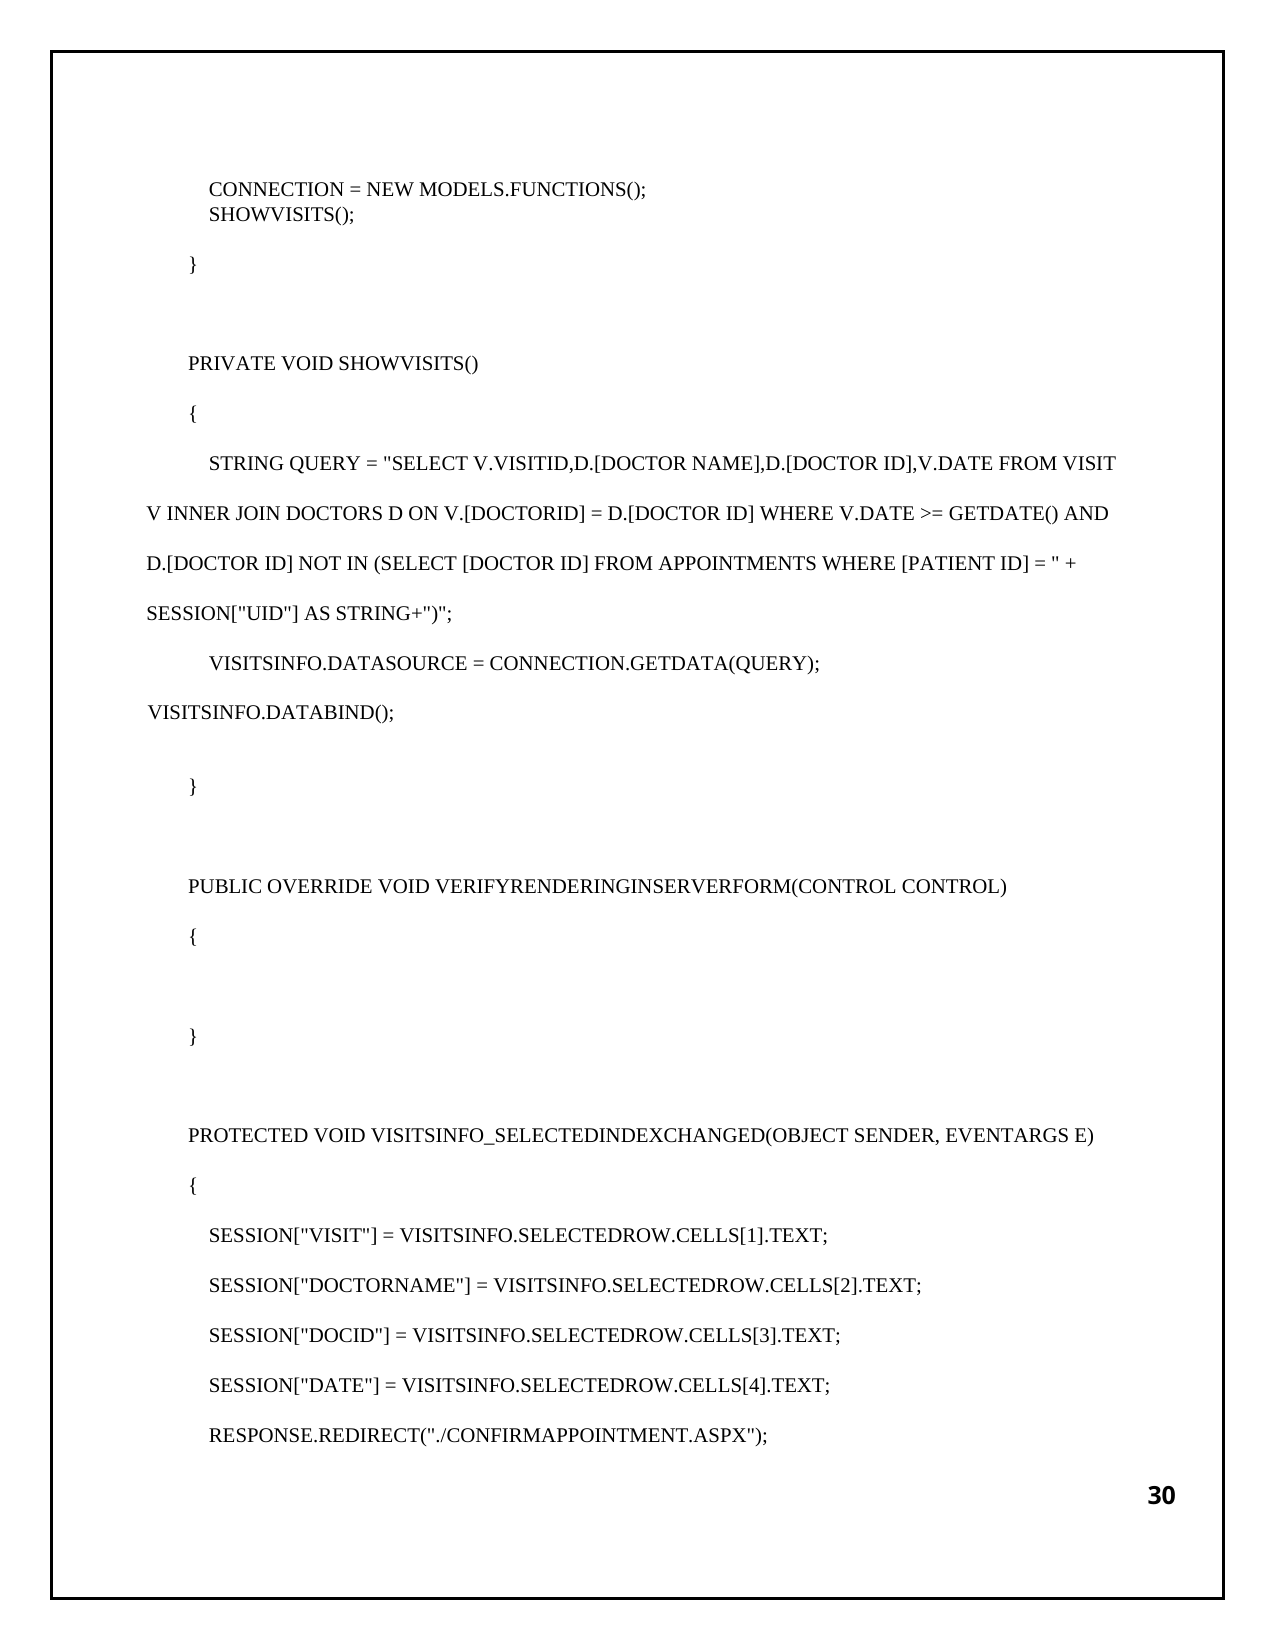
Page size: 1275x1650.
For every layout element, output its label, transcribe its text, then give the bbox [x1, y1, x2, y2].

text } [146, 1024, 1177, 1048]
text } [146, 774, 1177, 798]
text SESSION["DATE"] = VISITSINFO.SELECTEDROW.CELLS[4].TEXT; [146, 1373, 1177, 1397]
text { [146, 401, 1177, 425]
text } [146, 252, 1177, 276]
text SHOWVISITS(); [146, 202, 1177, 226]
text D.[DOCTOR ID] NOT IN (SELECT [DOCTOR ID] FROM APPOINTMENTS WHERE [PATIENT ID] = " + [146, 551, 1177, 575]
text SESSION["VISIT"] = VISITSINFO.SELECTEDROW.CELLS[1].TEXT; [146, 1223, 1177, 1247]
text SESSION["DOCID"] = VISITSINFO.SELECTEDROW.CELLS[3].TEXT; [146, 1323, 1177, 1347]
text SESSION["UID"] AS STRING+")"; [146, 601, 1177, 625]
text RESPONSE.REDIRECT("./CONFIRMAPPOINTMENT.ASPX"); [146, 1423, 1177, 1447]
text PRIVATE VOID SHOWVISITS() [146, 351, 1177, 375]
text PROTECTED VOID VISITSINFO_SELECTEDINDEXCHANGED(OBJECT SENDER, EVENTARGS E) [146, 1123, 1177, 1147]
text STRING QUERY = "SELECT V.VISITID,D.[DOCTOR NAME],D.[DOCTOR ID],V.DATE FROM VISIT [146, 451, 1177, 475]
text CONNECTION = NEW MODELS.FUNCTIONS(); [146, 177, 1177, 201]
text PUBLIC OVERRIDE VOID VERIFYRENDERINGINSERVERFORM(CONTROL CONTROL) [146, 874, 1177, 898]
text V INNER JOIN DOCTORS D ON V.[DOCTORID] = D.[DOCTOR ID] WHERE V.DATE >= GETDATE() AND [146, 501, 1177, 525]
text VISITSINFO.DATASOURCE = CONNECTION.GETDATA(QUERY); VISITSINFO.DATABIND(); [146, 651, 1074, 724]
text { [146, 1173, 1177, 1197]
text SESSION["DOCTORNAME"] = VISITSINFO.SELECTEDROW.CELLS[2].TEXT; [146, 1273, 1177, 1297]
text { [146, 924, 1177, 948]
